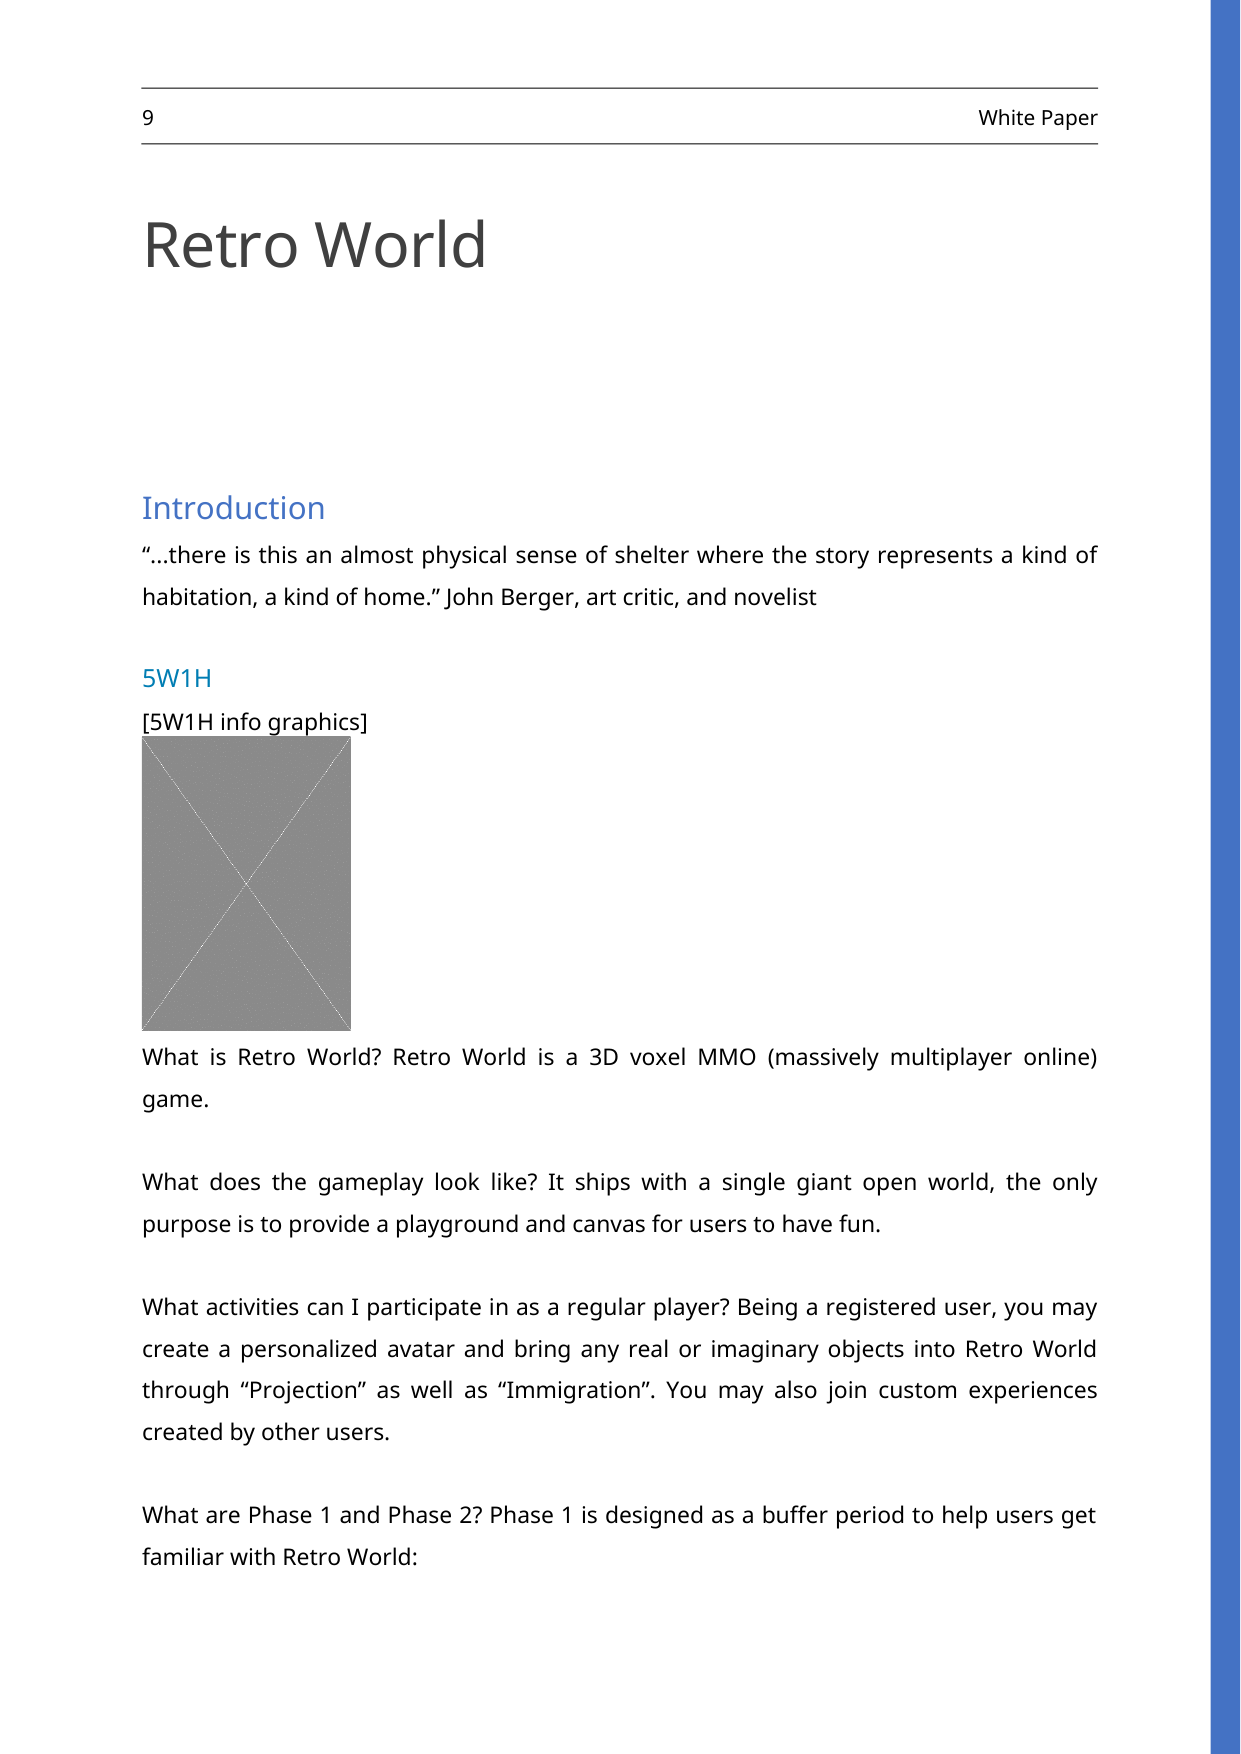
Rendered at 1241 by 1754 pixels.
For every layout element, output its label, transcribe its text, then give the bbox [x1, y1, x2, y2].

text [5W1H info graphics] [142, 695, 1098, 737]
text What activities can I participate in as a regular player? Being a registered user, you may create a personalized avatar and bring any real or imaginary objects into Retro World through “Projection” as well as “Immigration”. You may also join custom experiences created by other users. [142, 1280, 1098, 1447]
text “...there is this an almost physical sense of shelter where the story represents a kind of habitation, a kind of home.” John Berger, art critic, and novelist [142, 528, 1098, 612]
text What does the gameplay look like? It ships with a single giant open world, the only purpose is to provide a playground and canvas for users to have fun. [142, 1155, 1098, 1239]
subtitle Introduction [142, 486, 1098, 528]
subtitle Retro World [142, 201, 1098, 286]
text What are Phase 1 and Phase 2? Phase 1 is designed as a buffer period to help users get familiar with Retro World: [142, 1489, 1098, 1572]
text What is Retro World? Retro World is a 3D voxel MMO (massively multiplayer online) game. [142, 1030, 1098, 1114]
text 5W1H [142, 653, 1098, 695]
picture [141, 736, 351, 1031]
